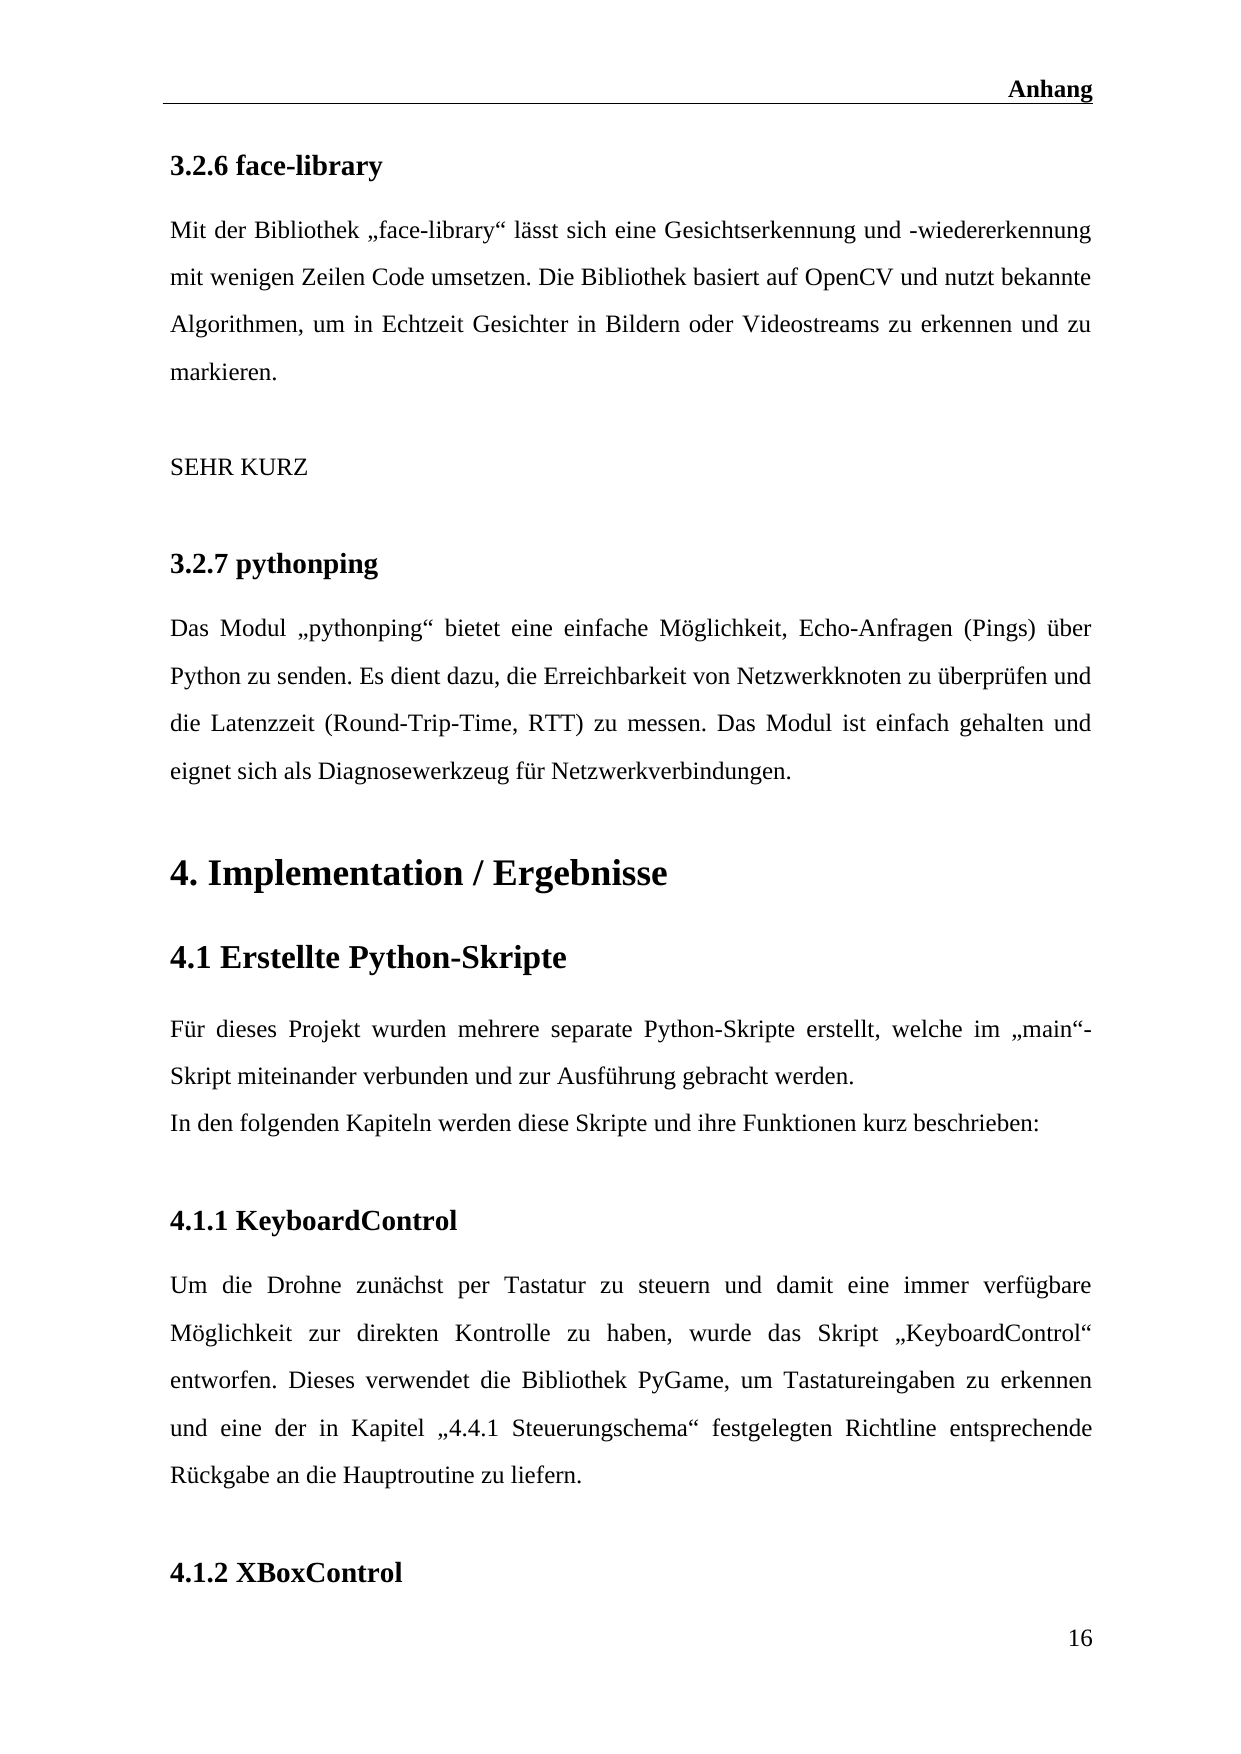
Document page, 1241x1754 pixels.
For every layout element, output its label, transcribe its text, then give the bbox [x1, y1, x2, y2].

text Um die Drohne zunächst per Tastatur zu steuern und damit eine immer verfügbare Möglichkeit zur direkten Kontrolle zu haben, wurde das Skript „KeyboardControl“ entworfen. Dieses verwendet die Bibliothek PyGame, um Tastatureingaben zu erkennen und eine der in Kapitel „4.4.1 Steuerungschema“ festgelegten Richtline entsprechende Rückgabe an die Hauptroutine zu liefern. [170, 1270, 1093, 1489]
text Das Modul „pythonping“ bietet eine einfache Möglichkeit, Echo-Anfragen (Pings) über Python zu senden. Es dient dazu, die Erreichbarkeit von Netzwerkknoten zu überprüfen und die Latenzzeit (Round-Trip-Time, RTT) zu messen. Das Modul ist einfach gehalten und eignet sich als Diagnosewerkzeug für Netzwerkverbindungen. [170, 613, 1093, 784]
subtitle 4.1.1 KeyboardControl [170, 1203, 1093, 1237]
subtitle 4. Implementation / Ergebnisse [170, 851, 1093, 894]
subtitle 3.2.6 face-library [170, 148, 1093, 181]
text SEHR KURZ [170, 452, 1093, 480]
text In den folgenden Kapiteln werden diese Skripte und ihre Funktionen kurz beschrieben: [170, 1108, 1093, 1137]
text Für dieses Projekt wurden mehrere separate Python-Skripte erstellt, welche im „main“-Skript miteinander verbunden und zur Ausführung gebracht werden. [170, 1014, 1093, 1090]
subtitle 4.1 Erstellte Python-Skripte [170, 937, 1093, 975]
subtitle 4.1.2 XBoxControl [170, 1555, 1093, 1588]
subtitle 3.2.7 pythonping [170, 546, 1093, 580]
text Mit der Bibliothek „face-library“ lässt sich eine Gesichtserkennung und -wiedererkennung mit wenigen Zeilen Code umsetzen. Die Bibliothek basiert auf OpenCV und nutzt bekannte Algorithmen, um in Echtzeit Gesichter in Bildern oder Videostreams zu erkennen und zu markieren. [170, 215, 1093, 386]
